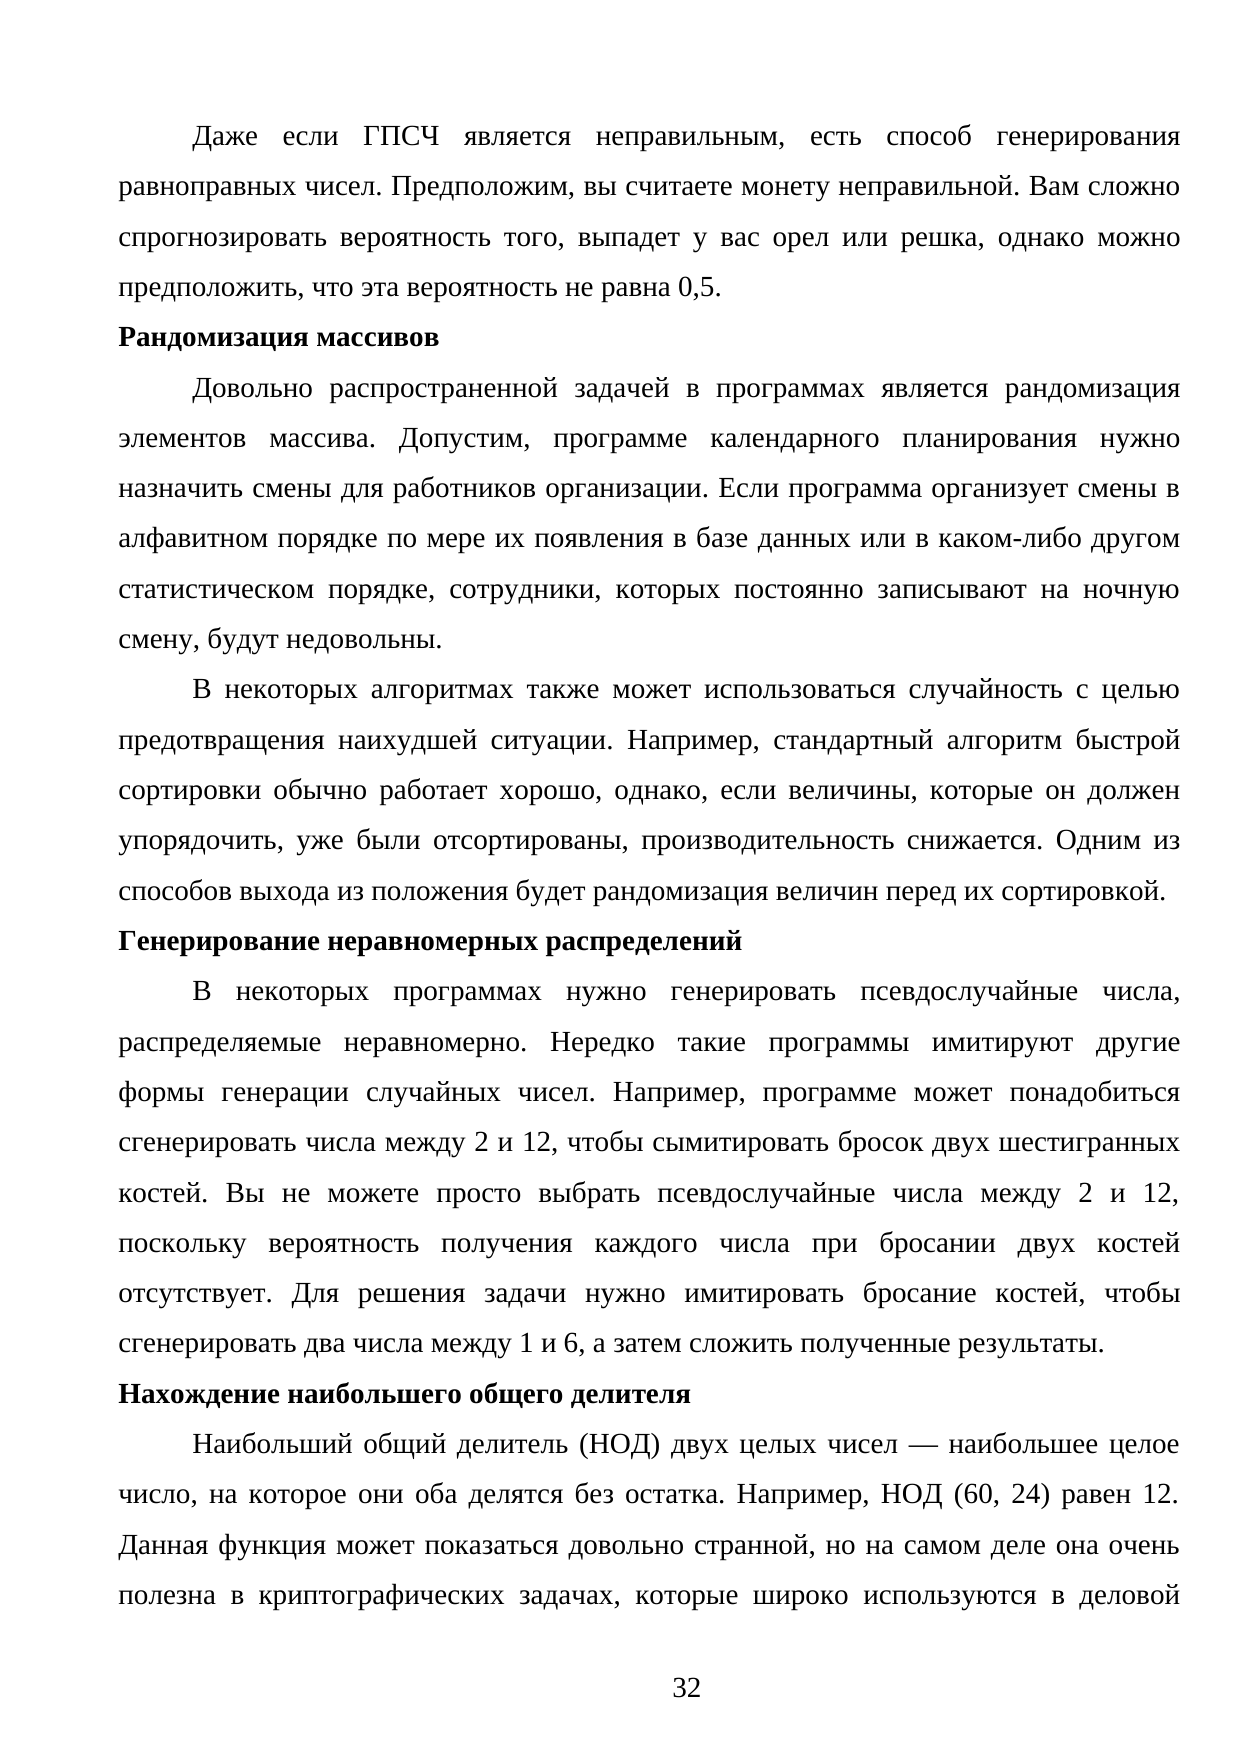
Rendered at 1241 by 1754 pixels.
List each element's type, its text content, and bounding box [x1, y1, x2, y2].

text Генерирование неравномерных распределений [118, 923, 1181, 957]
text Нахождение наибольшего общего делителя [118, 1376, 1181, 1409]
text Рандомизация массивов [118, 319, 1181, 353]
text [118, 1426, 1181, 1611]
text В некоторых алгоритмах также может использоваться случайность с целью предотвращения наихудшей ситуации. Например, стандартный алгоритм быстрой сортировки обычно работает хорошо, однако, если величины, которые он должен упорядочить, уже были отсортированы, производительность снижается. Одним из способов выхода из положения будет рандомизация величин перед их сортировкой. [118, 672, 1181, 906]
text Довольно распространенной задачей в программах является рандомизация элементов массива. Допустим, программе календарного планирования нужно назначить смены для работников организации. Если программа организует смены в алфавитном порядке по мере их появления в базе данных или в каком-либо другом статистическом порядке, сотрудники, которых постоянно записывают на ночную смену, будут недовольны. [118, 370, 1181, 655]
text Даже если ГПСЧ является неправильным, есть способ генерирования равноправных чисел. Предположим, вы считаете монету неправильной. Вам сложно спрогнозировать вероятность того, выпадет у вас орел или решка, однако можно предположить, что эта вероятность не равна 0,5. [118, 118, 1181, 303]
text В некоторых программах нужно генерировать псевдослучайные числа, распределяемые неравномерно. Нередко такие программы имитируют другие формы генерации случайных чисел. Например, программе может понадобиться сгенерировать числа между 2 и 12, чтобы сымитировать бросок двух шестигранных костей. Вы не можете просто выбрать псевдослучайные числа между 2 и 12, поскольку вероятность получения каждого числа при бросании двух костей отсутствует. Для решения задачи нужно имитировать бросание костей, чтобы сгенерировать два числа между 1 и 6, а затем сложить полученные результаты. [118, 973, 1181, 1359]
